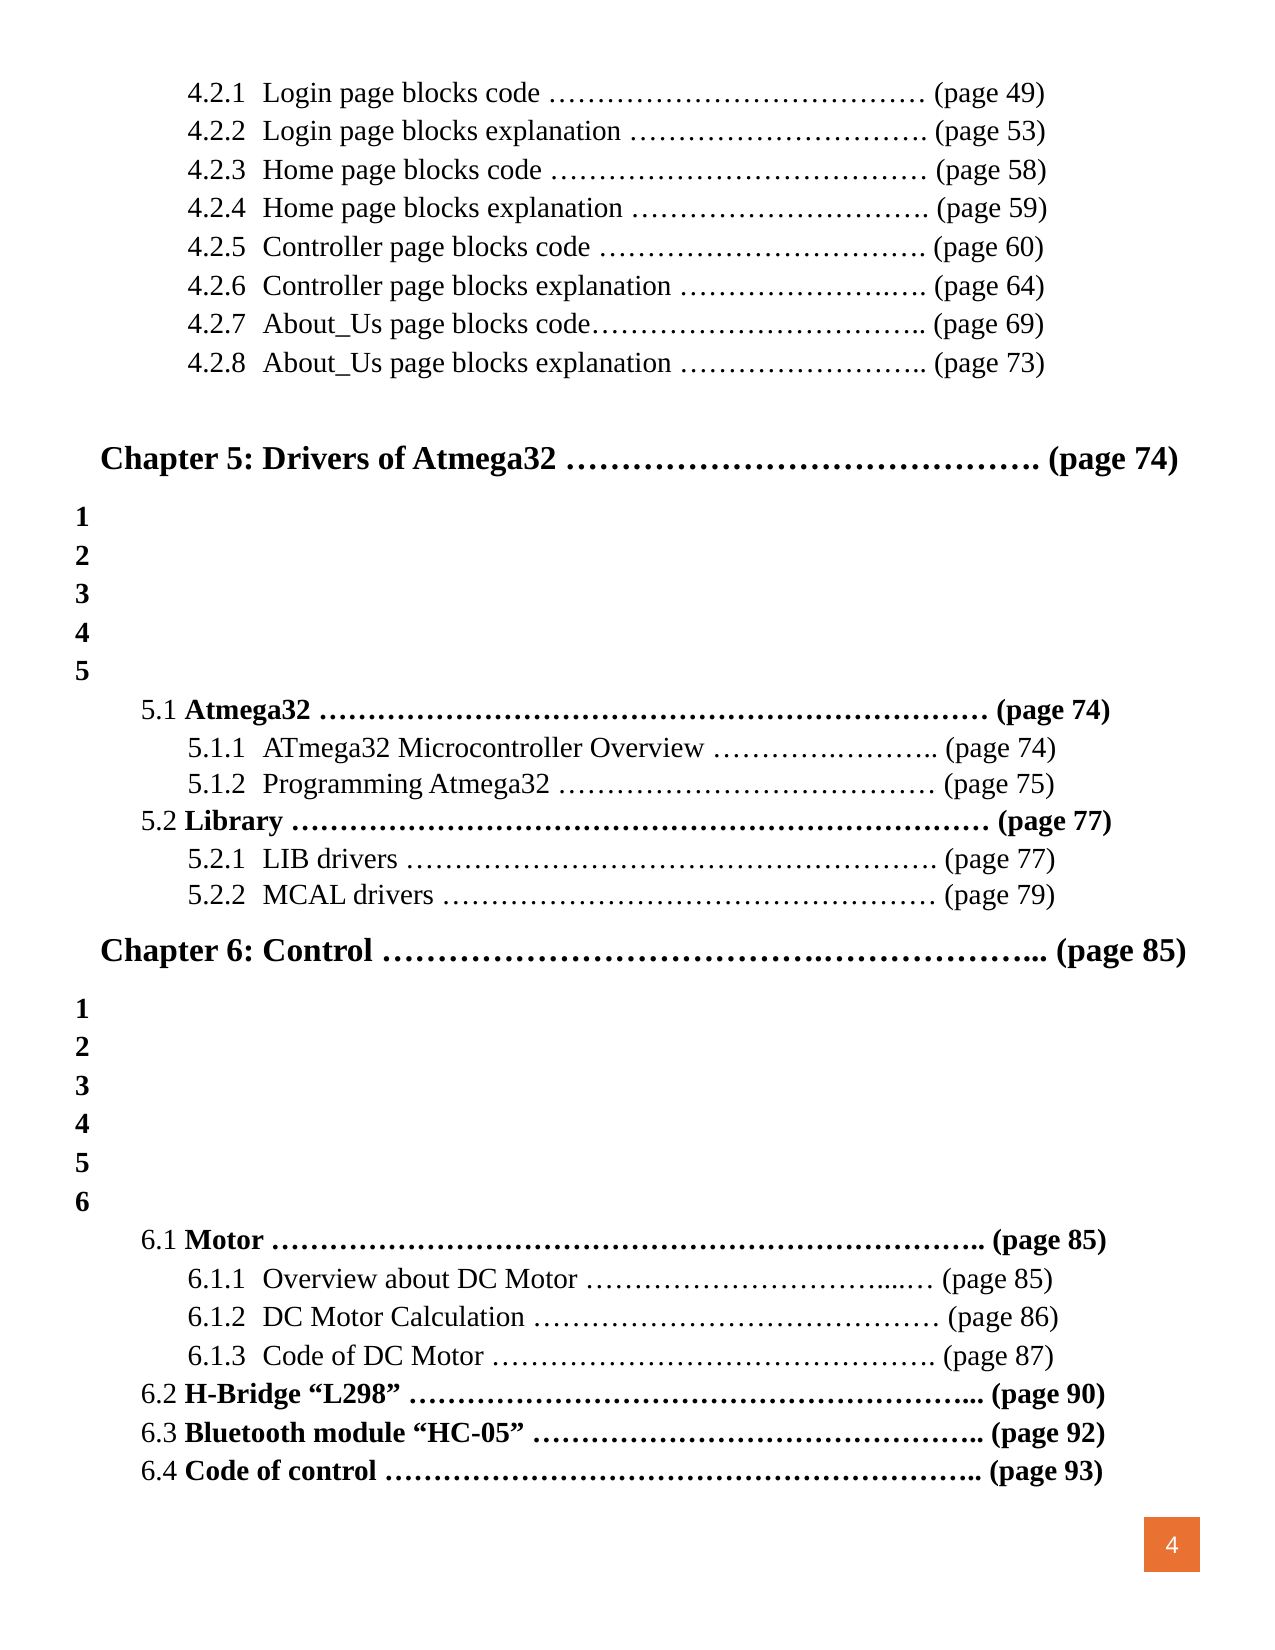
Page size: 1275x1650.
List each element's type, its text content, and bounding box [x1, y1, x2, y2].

list Programming Atmega32 ………………………………… (page 75) [187, 767, 1200, 800]
list Library ……………………………………………………………… (page 77) [141, 803, 1200, 836]
text Chapter 5: Drivers of Atmega32 ……………………………………. (page 74) [75, 438, 1200, 477]
list Code of DC Motor ………………………………………. (page 87) [187, 1338, 1200, 1371]
list Code of control …………………………………………………….. (page 93) [141, 1453, 1200, 1487]
list Controller page blocks code ……………………………. (page 60) [187, 229, 1200, 263]
list About_Us page blocks explanation …………………….. (page 73) [187, 345, 1200, 378]
text Chapter 6: Control ………………………………….………………... (page 85) [75, 930, 1200, 969]
list Login page blocks explanation …………………………. (page 53) [187, 113, 1200, 147]
list Home page blocks code ………………………………… (page 58) [187, 152, 1200, 186]
list ATmega32 Microcontroller Overview ………….……….. (page 74) [187, 731, 1200, 764]
list H-Bridge “L298” …………………………………………………... (page 90) [141, 1376, 1200, 1410]
list Atmega32 …………………………………………………………… (page 74) [141, 692, 1200, 726]
list Login page blocks code ………………………………… (page 49) [187, 75, 1200, 108]
list LIB drivers ………………………………………………. (page 77) [187, 841, 1200, 875]
list DC Motor Calculation …………………………………… (page 86) [187, 1299, 1200, 1333]
list Overview about DC Motor …………………………....… (page 85) [187, 1261, 1200, 1294]
list Motor ……………………………………………………………….. (page 85) [141, 1222, 1200, 1256]
list Controller page blocks explanation ………………….…. (page 64) [187, 268, 1200, 301]
list MCAL drivers …………………………………………… (page 79) [187, 877, 1200, 911]
list Home page blocks explanation …………………………. (page 59) [187, 191, 1200, 224]
list Bluetooth module “HC-05” ……………………………………….. (page 92) [141, 1415, 1200, 1448]
list About_Us page blocks code…………………………….. (page 69) [187, 306, 1200, 340]
